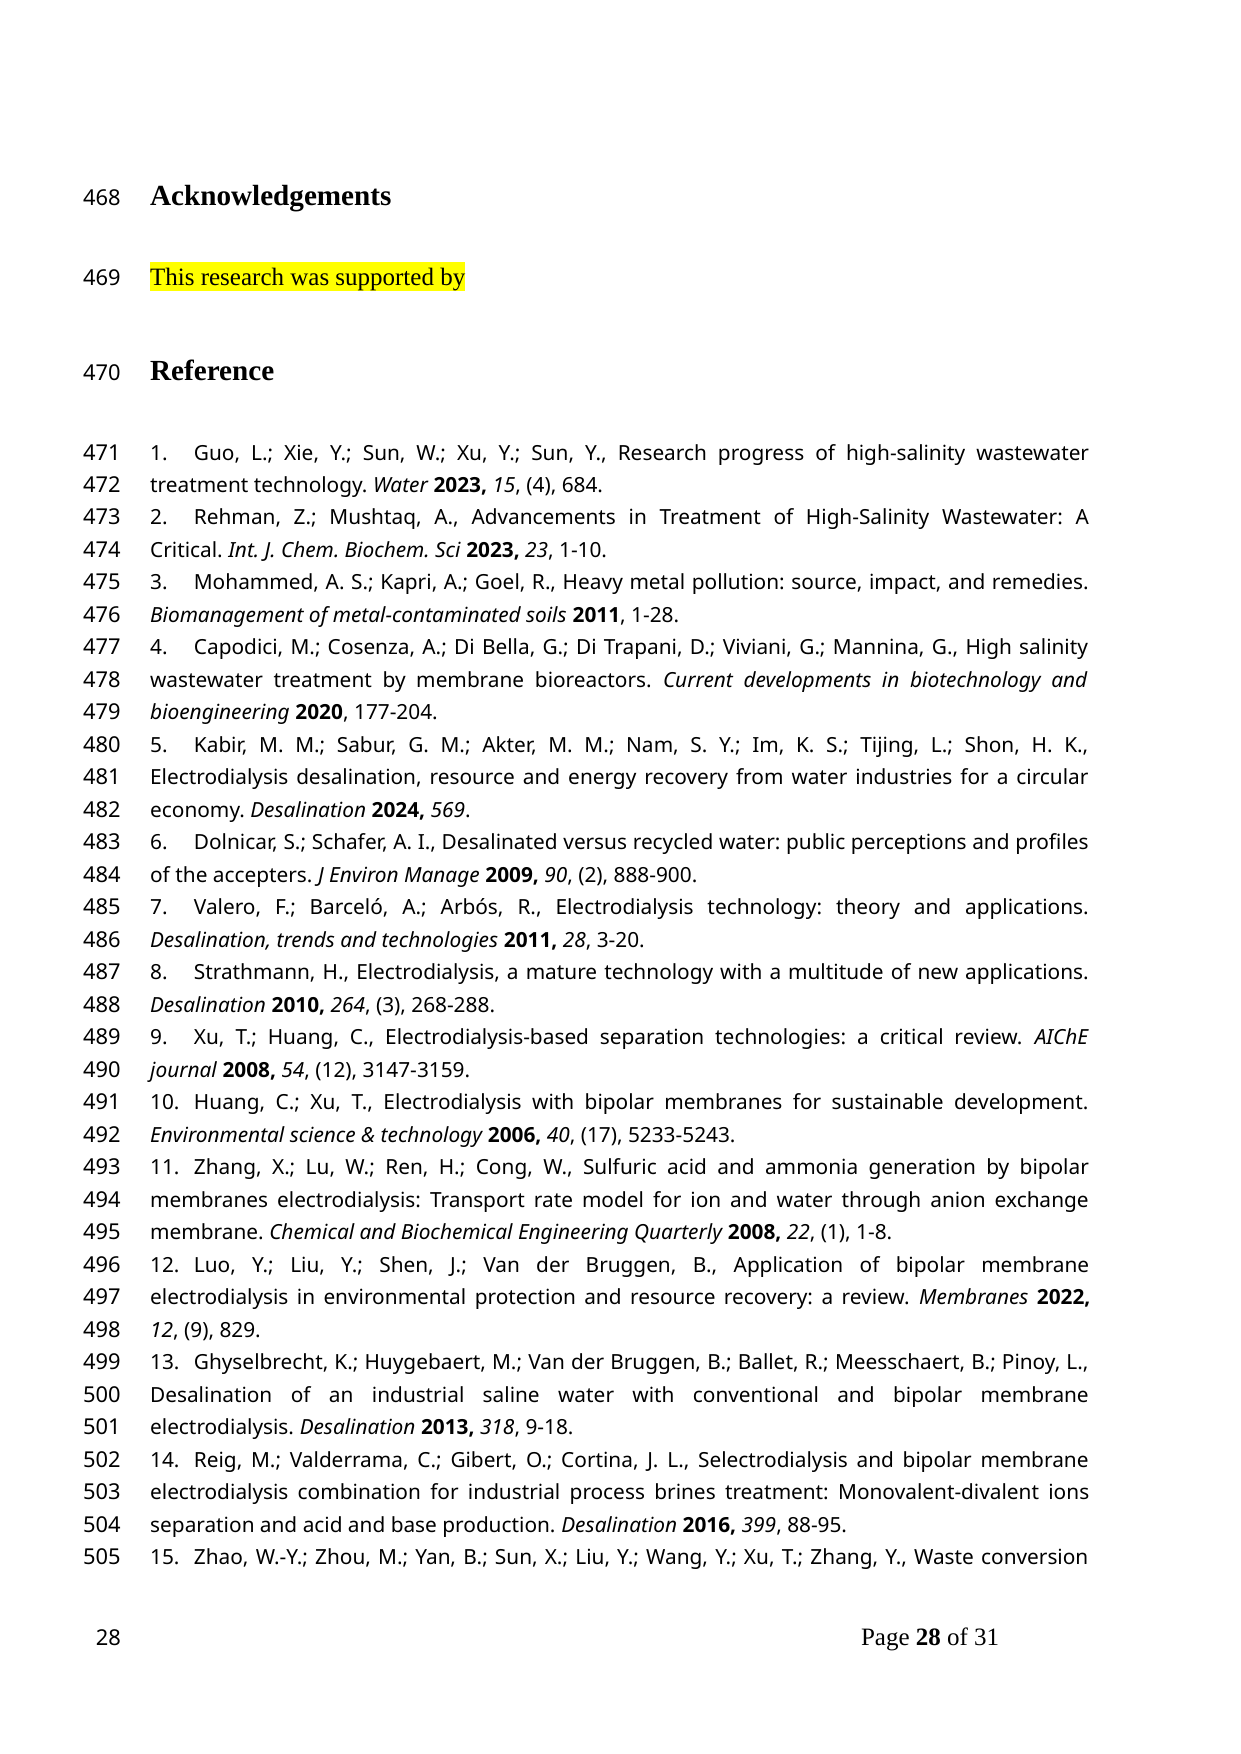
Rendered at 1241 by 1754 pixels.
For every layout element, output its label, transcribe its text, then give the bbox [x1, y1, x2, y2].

text 12. Luo, Y.; Liu, Y.; Shen, J.; Van der Bruggen, B., Application of bipolar membrane electrodialysis in environmental protection and resource recovery: a review. Membranes 2022, 12, (9), 829. [150, 1248, 1090, 1346]
text This research was supported by [150, 260, 1090, 292]
text 14. Reig, M.; Valderrama, C.; Gibert, O.; Cortina, J. L., Selectrodialysis and bipolar membrane electrodialysis combination for industrial process brines treatment: Monovalent-divalent ions separation and acid and base production. Desalination 2016, 399, 88-95. [150, 1443, 1090, 1541]
text 4. Capodici, M.; Cosenza, A.; Di Bella, G.; Di Trapani, D.; Viviani, G.; Mannina, G., High salinity wastewater treatment by membrane bioreactors. Current developments in biotechnology and bioengineering 2020, 177-204. [150, 631, 1090, 728]
text Acknowledgements [150, 162, 1090, 227]
text Reference [150, 337, 1090, 402]
text 1. Guo, L.; Xie, Y.; Sun, W.; Xu, Y.; Sun, Y., Research progress of high-salinity wastewater treatment technology. Water 2023, 15, (4), 684. [150, 436, 1090, 501]
text 10. Huang, C.; Xu, T., Electrodialysis with bipolar membranes for sustainable development. Environmental science & technology 2006, 40, (17), 5233-5243. [150, 1086, 1090, 1151]
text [150, 1541, 1090, 1573]
text 3. Mohammed, A. S.; Kapri, A.; Goel, R., Heavy metal pollution: source, impact, and remedies. Biomanagement of metal-contaminated soils 2011, 1-28. [150, 566, 1090, 631]
text 13. Ghyselbrecht, K.; Huygebaert, M.; Van der Bruggen, B.; Ballet, R.; Meesschaert, B.; Pinoy, L., Desalination of an industrial saline water with conventional and bipolar membrane electrodialysis. Desalination 2013, 318, 9-18. [150, 1346, 1090, 1443]
text 2. Rehman, Z.; Mushtaq, A., Advancements in Treatment of High-Salinity Wastewater: A Critical. Int. J. Chem. Biochem. Sci 2023, 23, 1-10. [150, 501, 1090, 566]
text 8. Strathmann, H., Electrodialysis, a mature technology with a multitude of new applications. Desalination 2010, 264, (3), 268-288. [150, 956, 1090, 1021]
text 7. Valero, F.; Barceló, A.; Arbós, R., Electrodialysis technology: theory and applications. Desalination, trends and technologies 2011, 28, 3-20. [150, 891, 1090, 956]
text 9. Xu, T.; Huang, C., Electrodialysis‐based separation technologies: a critical review. AIChE journal 2008, 54, (12), 3147-3159. [150, 1021, 1090, 1086]
text 11. Zhang, X.; Lu, W.; Ren, H.; Cong, W., Sulfuric acid and ammonia generation by bipolar membranes electrodialysis: Transport rate model for ion and water through anion exchange membrane. Chemical and Biochemical Engineering Quarterly 2008, 22, (1), 1-8. [150, 1151, 1090, 1248]
text 5. Kabir, M. M.; Sabur, G. M.; Akter, M. M.; Nam, S. Y.; Im, K. S.; Tijing, L.; Shon, H. K., Electrodialysis desalination, resource and energy recovery from water industries for a circular economy. Desalination 2024, 569. [150, 728, 1090, 826]
text 6. Dolnicar, S.; Schafer, A. I., Desalinated versus recycled water: public perceptions and profiles of the accepters. J Environ Manage 2009, 90, (2), 888-900. [150, 826, 1090, 891]
